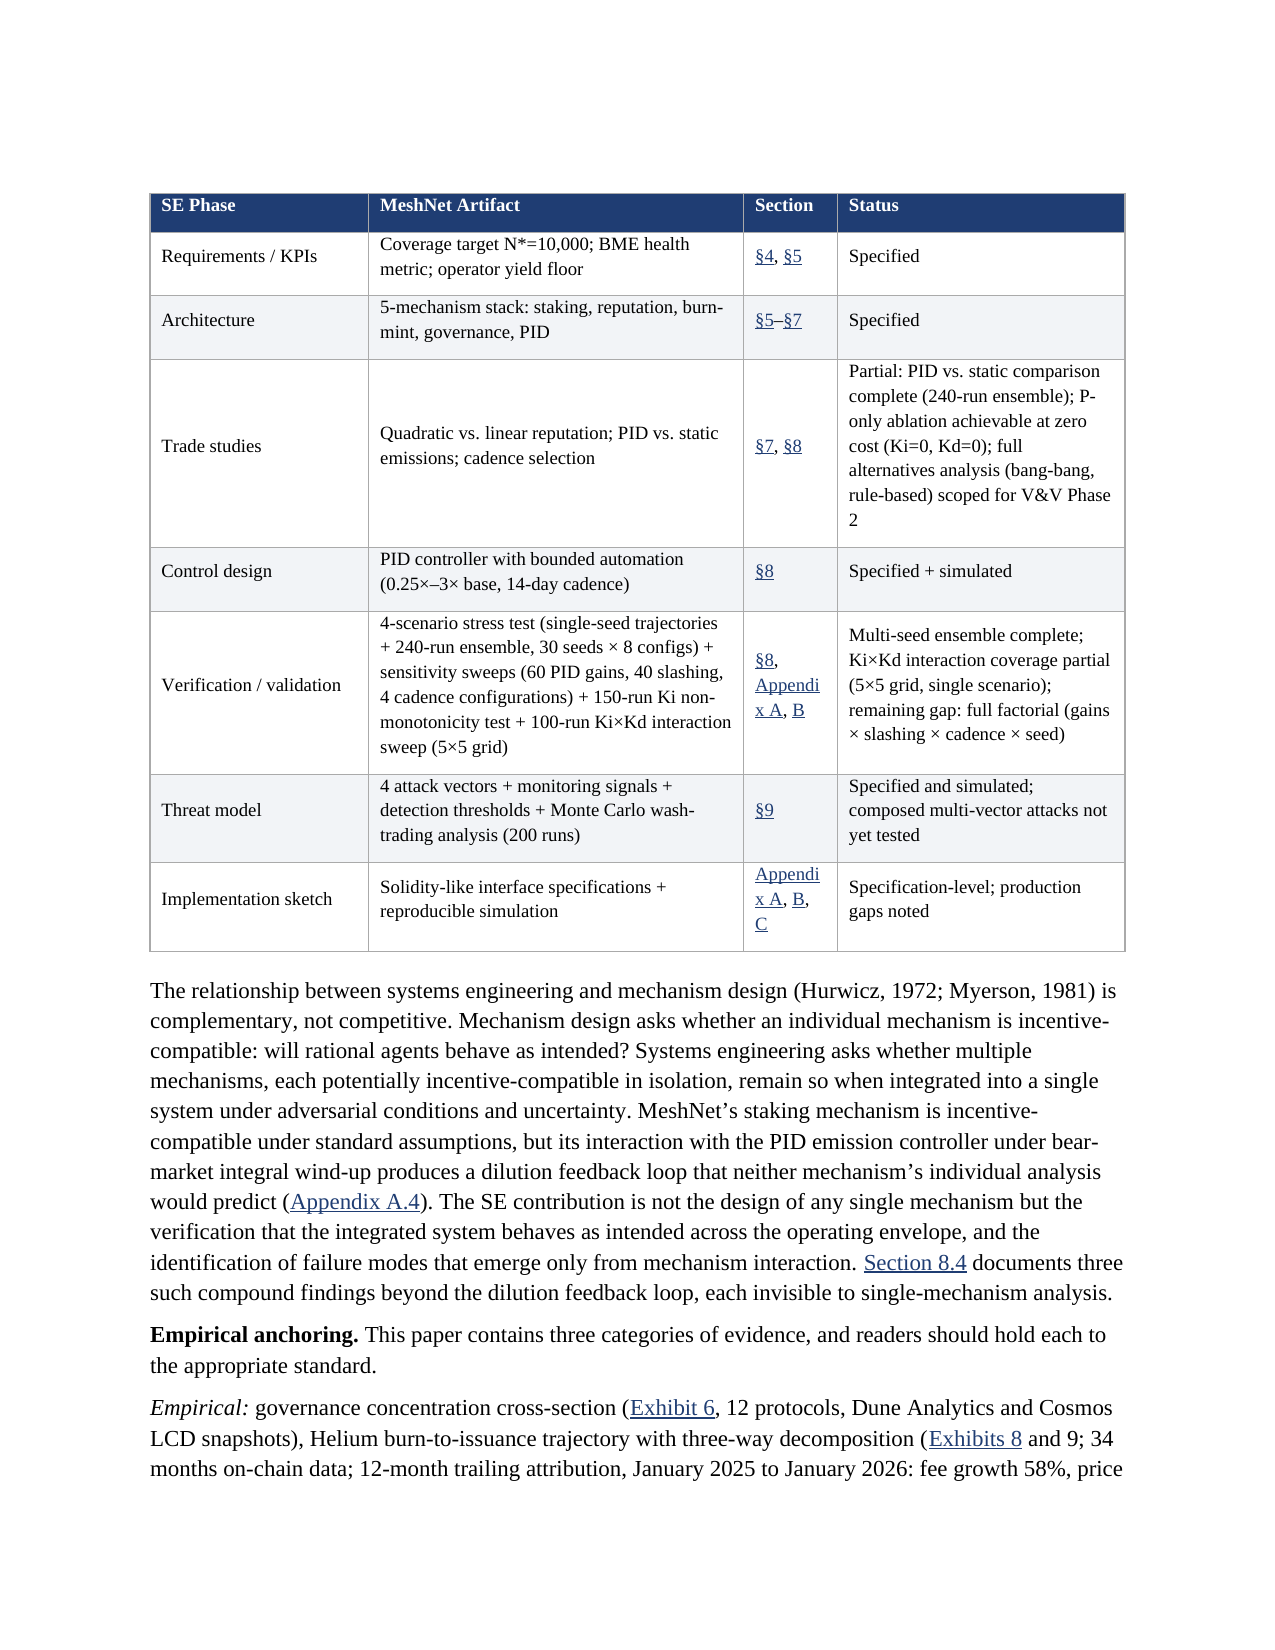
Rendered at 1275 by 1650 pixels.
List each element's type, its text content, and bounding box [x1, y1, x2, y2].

text The relationship between systems engineering and mechanism design (Hurwicz, 1972; Myerson, 1981) is complementary, not competitive. Mechanism design asks whether an individual mechanism is incentive-compatible: will rational agents behave as intended? Systems engineering asks whether multiple mechanisms, each potentially incentive-compatible in isolation, remain so when integrated into a single system under adversarial conditions and uncertainty. MeshNet’s staking mechanism is incentive-compatible under standard assumptions, but its interaction with the PID emission controller under bear-market integral wind-up produces a dilution feedback loop that neither mechanism’s individual analysis would predict (Appendix A.4). The SE contribution is not the design of any single mechanism but the verification that the integrated system behaves as intended across the operating envelope, and the identification of failure modes that emerge only from mechanism interaction. Section 8.4 documents three such compound findings beyond the dilution feedback loop, each invisible to single-mechanism analysis. [150, 977, 1125, 1305]
table_cell §8, Appendix A, B [744, 612, 837, 773]
table_cell Verification / validation [151, 612, 368, 773]
table_cell Quadratic vs. linear reputation; PID vs. static emissions; cadence selection [369, 360, 743, 547]
table_cell Specified [838, 296, 1124, 359]
table_cell §4, §5 [744, 233, 837, 295]
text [150, 1394, 1125, 1481]
table_cell 4-scenario stress test (single-seed trajectories + 240-run ensemble, 30 seeds × 8 configs) + sensitivity sweeps (60 PID gains, 40 slashing, 4 cadence configurations) + 150-run Ki non-monotonicity test + 100-run Ki×Kd interaction sweep (5×5 grid) [369, 612, 743, 773]
table_header SE Phase [151, 194, 368, 232]
table_cell Specified [838, 233, 1124, 295]
table_cell Requirements / KPIs [151, 233, 368, 295]
table_header Section [744, 194, 837, 232]
table_cell §8 [744, 548, 837, 611]
table_cell Trade studies [151, 360, 368, 547]
table_cell Implementation sketch [151, 863, 368, 951]
table_header MeshNet Artifact [369, 194, 743, 232]
table_cell §7, §8 [744, 360, 837, 547]
table_cell Multi-seed ensemble complete; Ki×Kd interaction coverage partial (5×5 grid, single scenario); remaining gap: full factorial (gains × slashing × cadence × seed) [838, 612, 1124, 773]
table_cell Coverage target N*=10,000; BME health metric; operator yield floor [369, 233, 743, 295]
table_cell Partial: PID vs. static comparison complete (240-run ensemble); P-only ablation achievable at zero cost (Ki=0, Kd=0); full alternatives analysis (bang-bang, rule-based) scoped for V&V Phase 2 [838, 360, 1124, 547]
table_cell Architecture [151, 296, 368, 359]
table_cell Appendix A, B, C [744, 863, 837, 951]
table_cell §5–§7 [744, 296, 837, 359]
table_cell Control design [151, 548, 368, 611]
table_cell Threat model [151, 775, 368, 862]
table_cell 5-mechanism stack: staking, reputation, burn-mint, governance, PID [369, 296, 743, 359]
table_cell Specified and simulated; composed multi-vector attacks not yet tested [838, 775, 1124, 862]
table_cell 4 attack vectors + monitoring signals + detection thresholds + Monte Carlo wash-trading analysis (200 runs) [369, 775, 743, 862]
table_cell §9 [744, 775, 837, 862]
table_cell Specified + simulated [838, 548, 1124, 611]
text Empirical anchoring. This paper contains three categories of evidence, and readers should hold each to the appropriate standard. [150, 1321, 1125, 1378]
table_header Status [838, 194, 1124, 232]
table_cell Specification-level; production gaps noted [838, 863, 1124, 951]
table_cell PID controller with bounded automation (0.25×–3× base, 14-day cadence) [369, 548, 743, 611]
table_cell Solidity-like interface specifications + reproducible simulation [369, 863, 743, 951]
